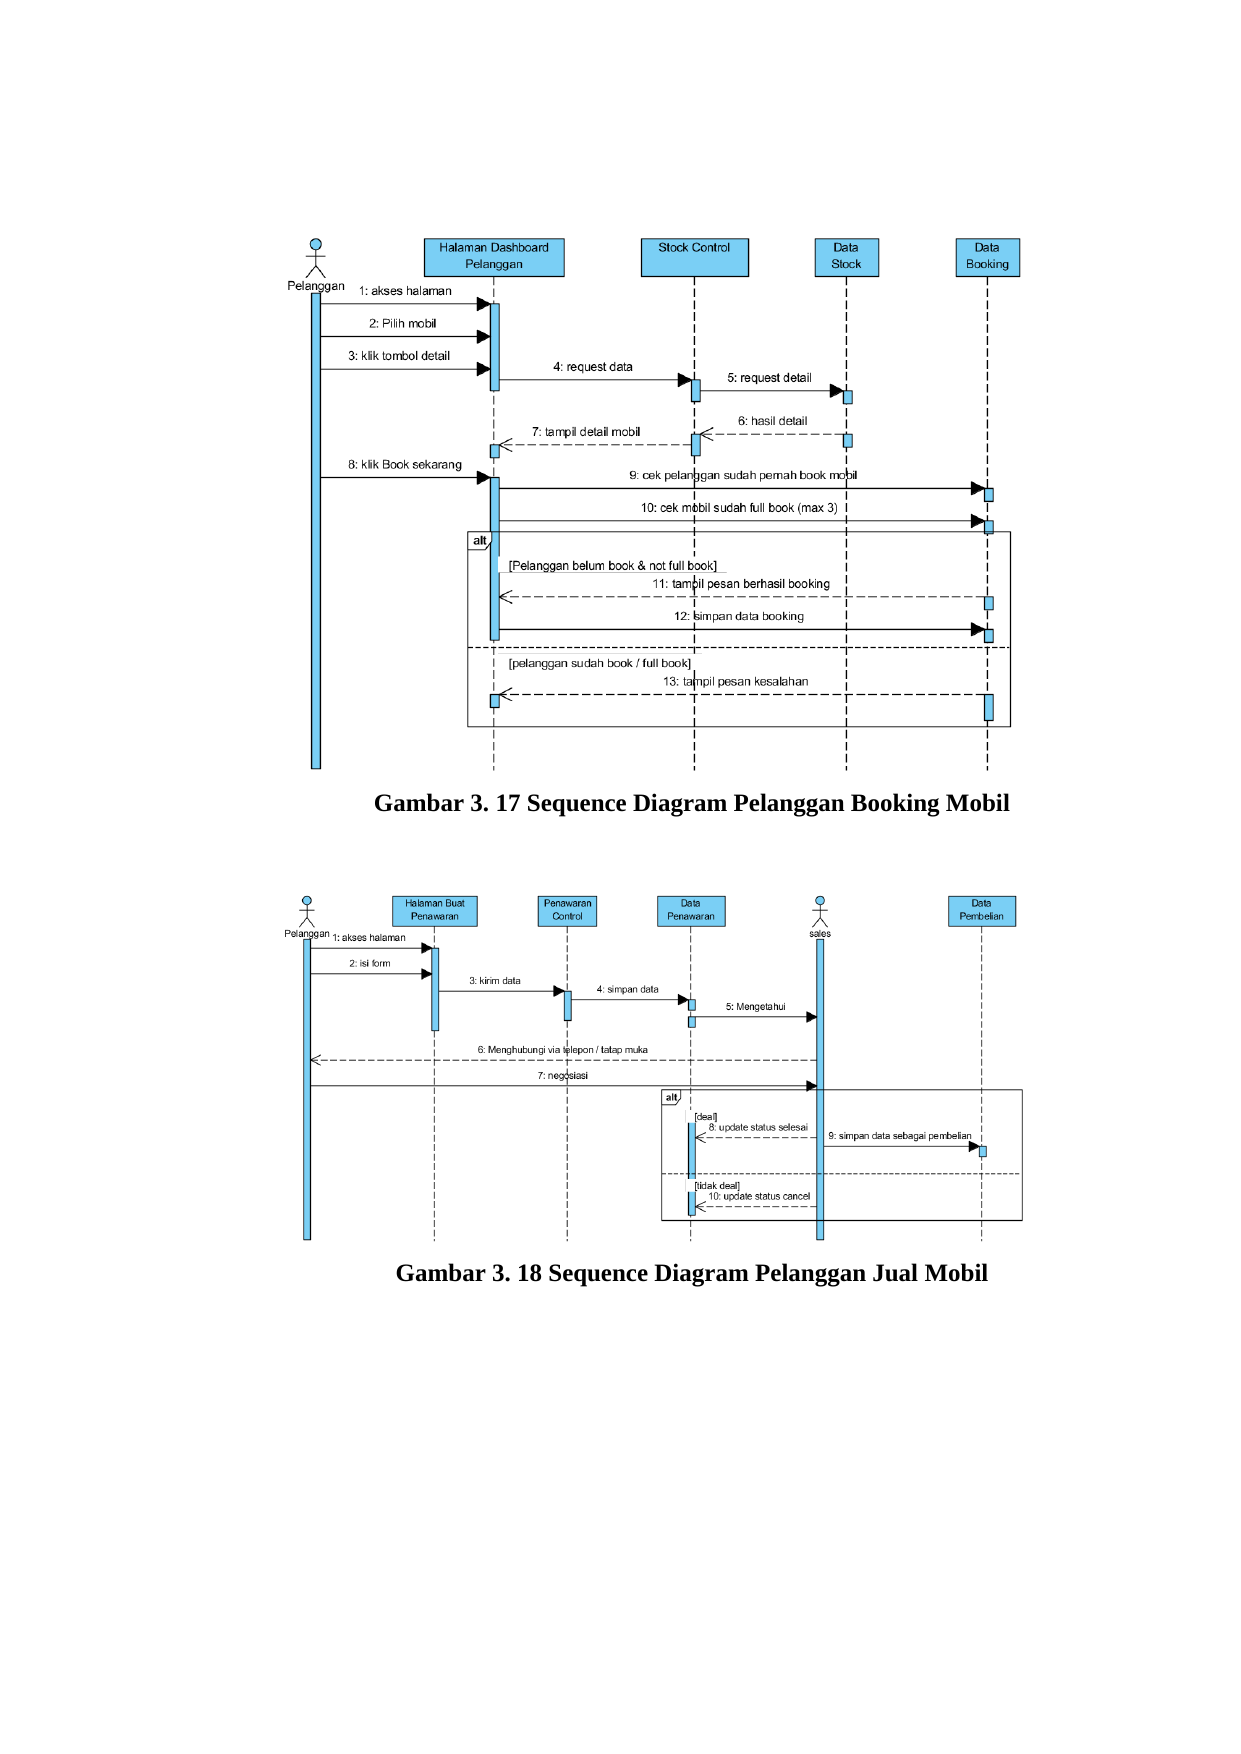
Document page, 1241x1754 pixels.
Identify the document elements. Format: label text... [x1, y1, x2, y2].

text Gambar 3. 18 Sequence Diagram Pelanggan Jual Mobil [321, 1258, 1063, 1286]
text Gambar 3. 17 Sequence Diagram Pelanggan Booking Mobil [321, 788, 1063, 817]
picture [274, 236, 1025, 774]
picture [274, 894, 1025, 1244]
